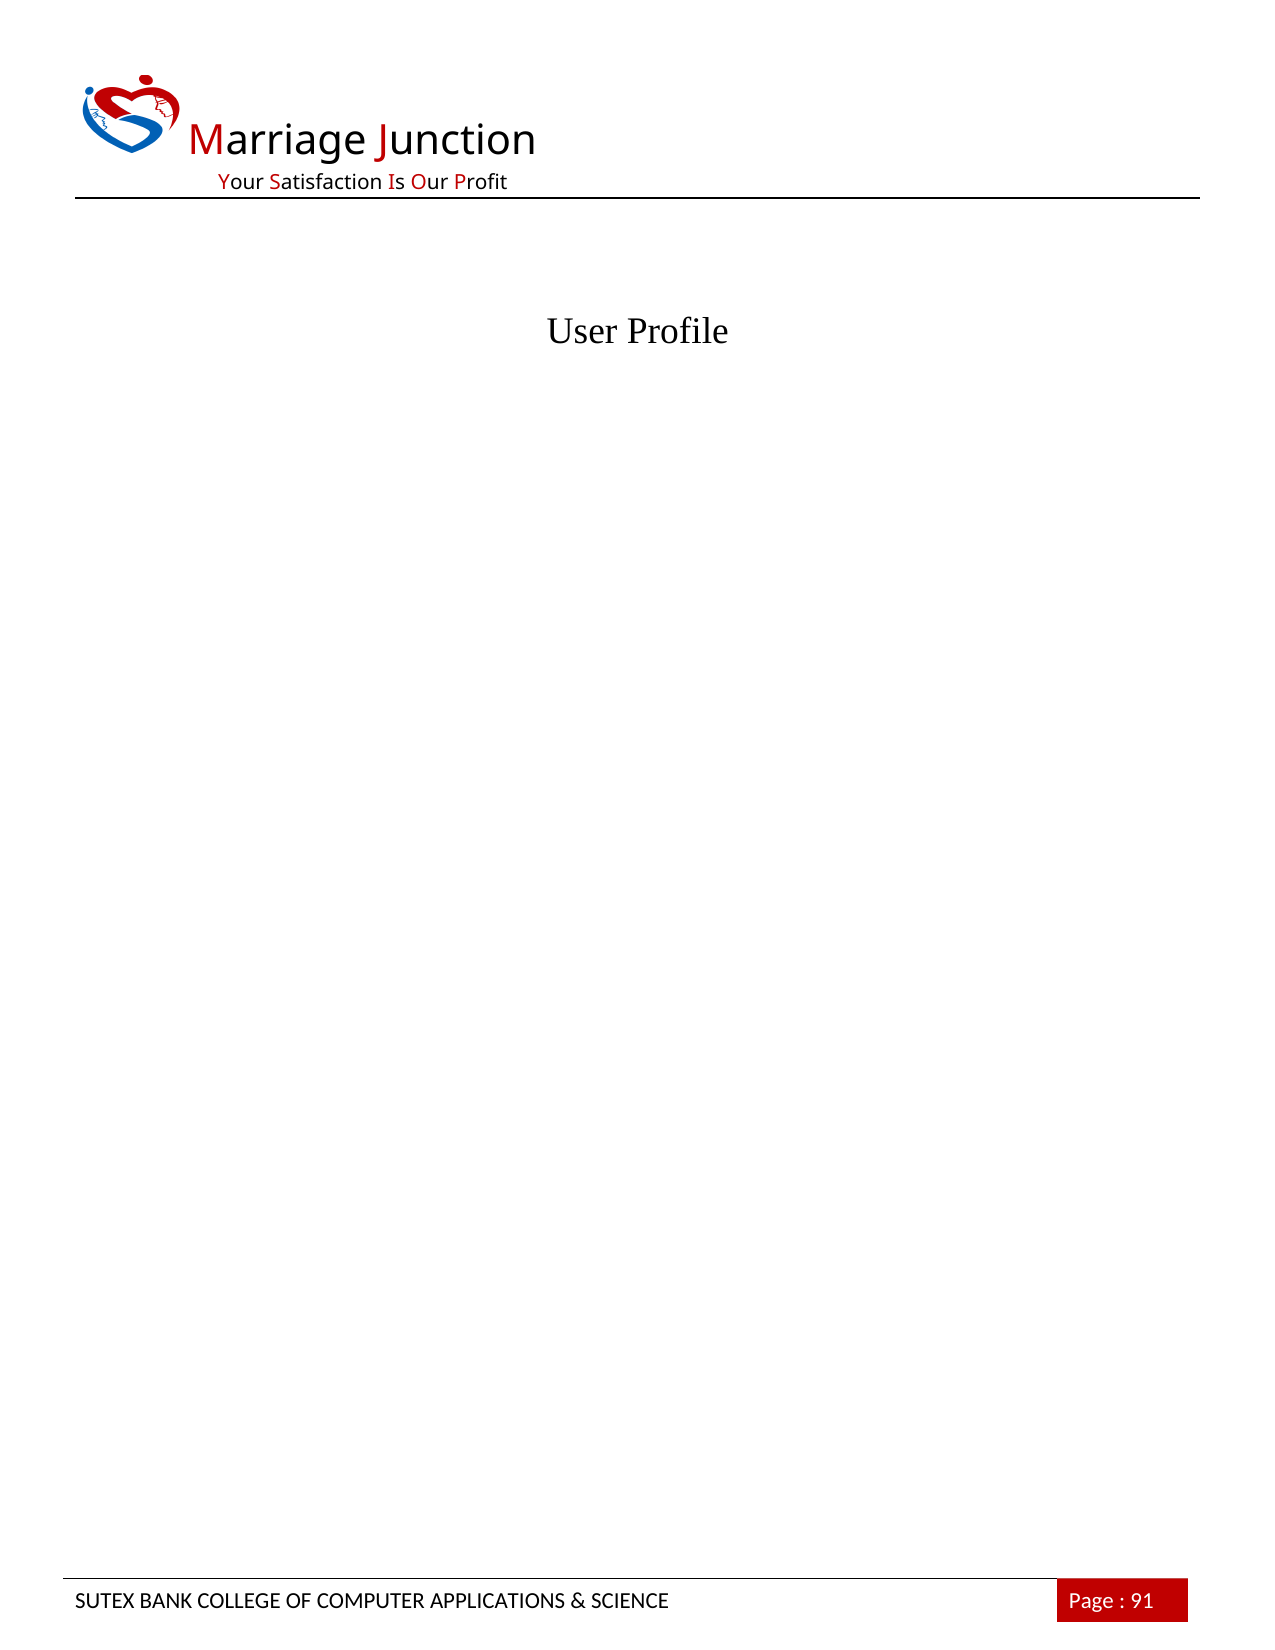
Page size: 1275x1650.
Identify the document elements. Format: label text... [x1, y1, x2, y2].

picture [75, 75, 188, 155]
text User Profile [75, 309, 1200, 352]
